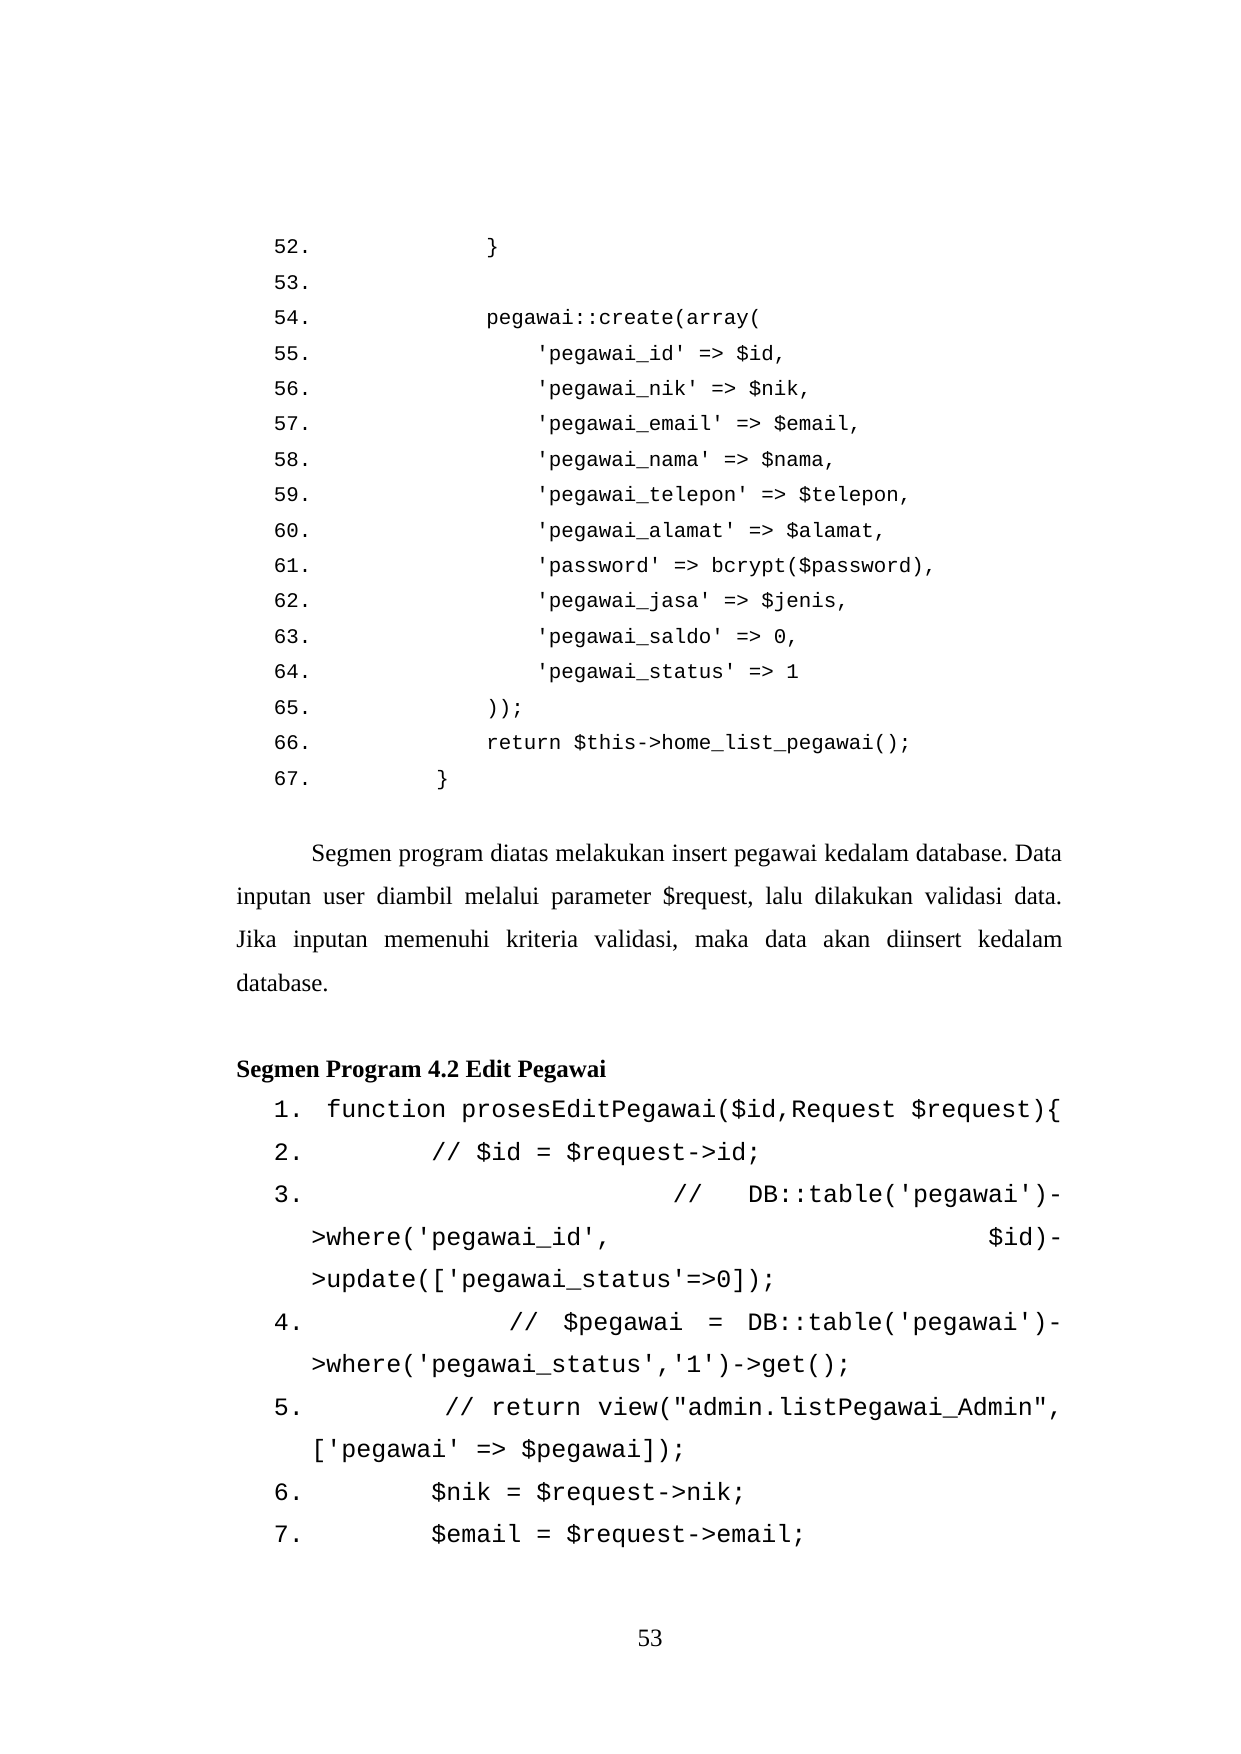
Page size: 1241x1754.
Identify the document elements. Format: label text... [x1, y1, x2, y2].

list 'pegawai_status' => 1 [274, 661, 1063, 685]
list 'pegawai_nik' => $nik, [274, 378, 1063, 402]
list // DB::table('pegawai')->where('pegawai_id', $id)->update(['pegawai_status'=>0]); [274, 1182, 1063, 1295]
list return $this->home_list_pegawai(); [274, 732, 1063, 756]
text Segmen program diatas melakukan insert pegawai kedalam database. Data inputan user diambil melalui parameter $request, lalu dilakukan validasi data. Jika inputan memenuhi kriteria validasi, maka data akan diinsert kedalam database. [236, 838, 1063, 996]
list } [274, 767, 1063, 791]
list 'pegawai_email' => $email, [274, 413, 1063, 437]
list 'pegawai_saldo' => 0, [274, 626, 1063, 649]
list 'pegawai_telepon' => $telepon, [274, 484, 1063, 508]
list 'pegawai_nama' => $nama, [274, 449, 1063, 472]
list $email = $request->email; [274, 1522, 1063, 1550]
list 'pegawai_jasa' => $jenis, [274, 590, 1063, 614]
list // return view("admin.listPegawai_Admin",['pegawai' => $pegawai]); [274, 1394, 1063, 1465]
list function prosesEditPegawai($id,Request $request){ [274, 1097, 1063, 1125]
list pegawai::create(array( [274, 307, 1063, 331]
list 'pegawai_id' => $id, [274, 342, 1063, 366]
list 'pegawai_alamat' => $alamat, [274, 519, 1063, 543]
list )); [274, 697, 1063, 720]
text Segmen Program 4.2 Edit Pegawai [236, 1054, 1063, 1083]
list } [274, 236, 1063, 260]
list 'password' => bcrypt($password), [274, 555, 1063, 579]
list // $pegawai = DB::table('pegawai')->where('pegawai_status','1')->get(); [274, 1309, 1063, 1380]
list // $id = $request->id; [274, 1139, 1063, 1168]
list $nik = $request->nik; [274, 1479, 1063, 1508]
